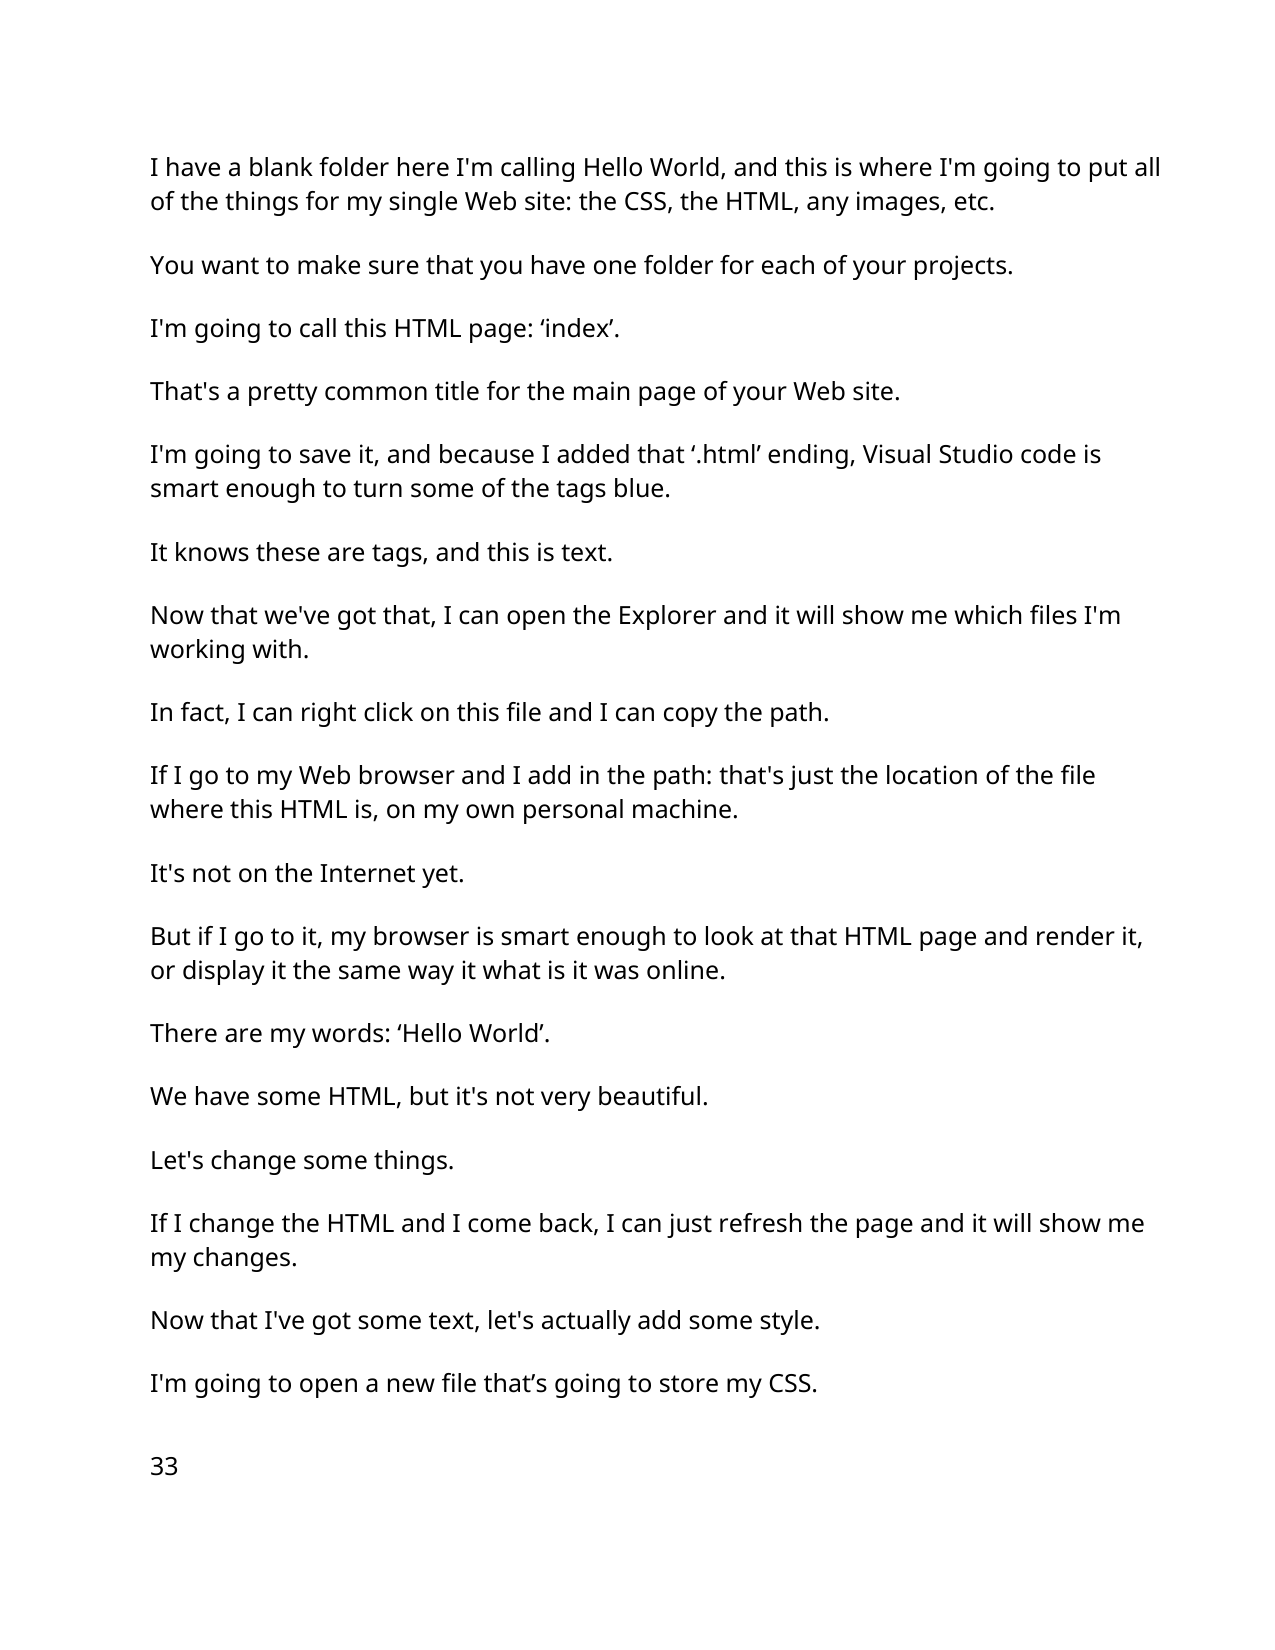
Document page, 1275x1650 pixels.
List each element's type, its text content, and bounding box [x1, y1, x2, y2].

text You want to make sure that you have one folder for each of your projects. [150, 247, 1172, 281]
text We have some HTML, but it's not very beautiful. [150, 1079, 1172, 1113]
text I'm going to call this HTML page: ‘index’. [150, 311, 1172, 344]
text Now that we've got that, I can open the Explorer and it will show me which files I'm working with. [150, 597, 1172, 666]
text There are my words: ‘Hello World’. [150, 1016, 1172, 1050]
text That's a pretty common title for the main page of your Web site. [150, 374, 1172, 408]
text Now that I've got some text, let's actually add some style. [150, 1303, 1172, 1337]
text But if I go to it, my browser is smart enough to look at that HTML page and render it, or display it the same way it what is it was online. [150, 918, 1172, 987]
text It's not on the Internet yet. [150, 855, 1172, 889]
text I'm going to open a new file that’s going to store my CSS. [150, 1366, 1172, 1400]
text I have a blank folder here I'm calling Hello World, and this is where I'm going to put all of the things for my single Web site: the CSS, the HTML, any images, etc. [150, 150, 1172, 218]
text Let's change some things. [150, 1142, 1172, 1176]
text If I go to my Web browser and I add in the path: that's just the location of the file where this HTML is, on my own personal machine. [150, 758, 1172, 826]
text If I change the HTML and I come back, I can just refresh the page and it will show me my changes. [150, 1206, 1172, 1274]
text It knows these are tags, and this is text. [150, 534, 1172, 568]
text I'm going to save it, and because I added that ‘.html’ ending, Visual Studio code is smart enough to turn some of the tags blue. [150, 437, 1172, 505]
text In fact, I can right click on this file and I can copy the path. [150, 695, 1172, 729]
